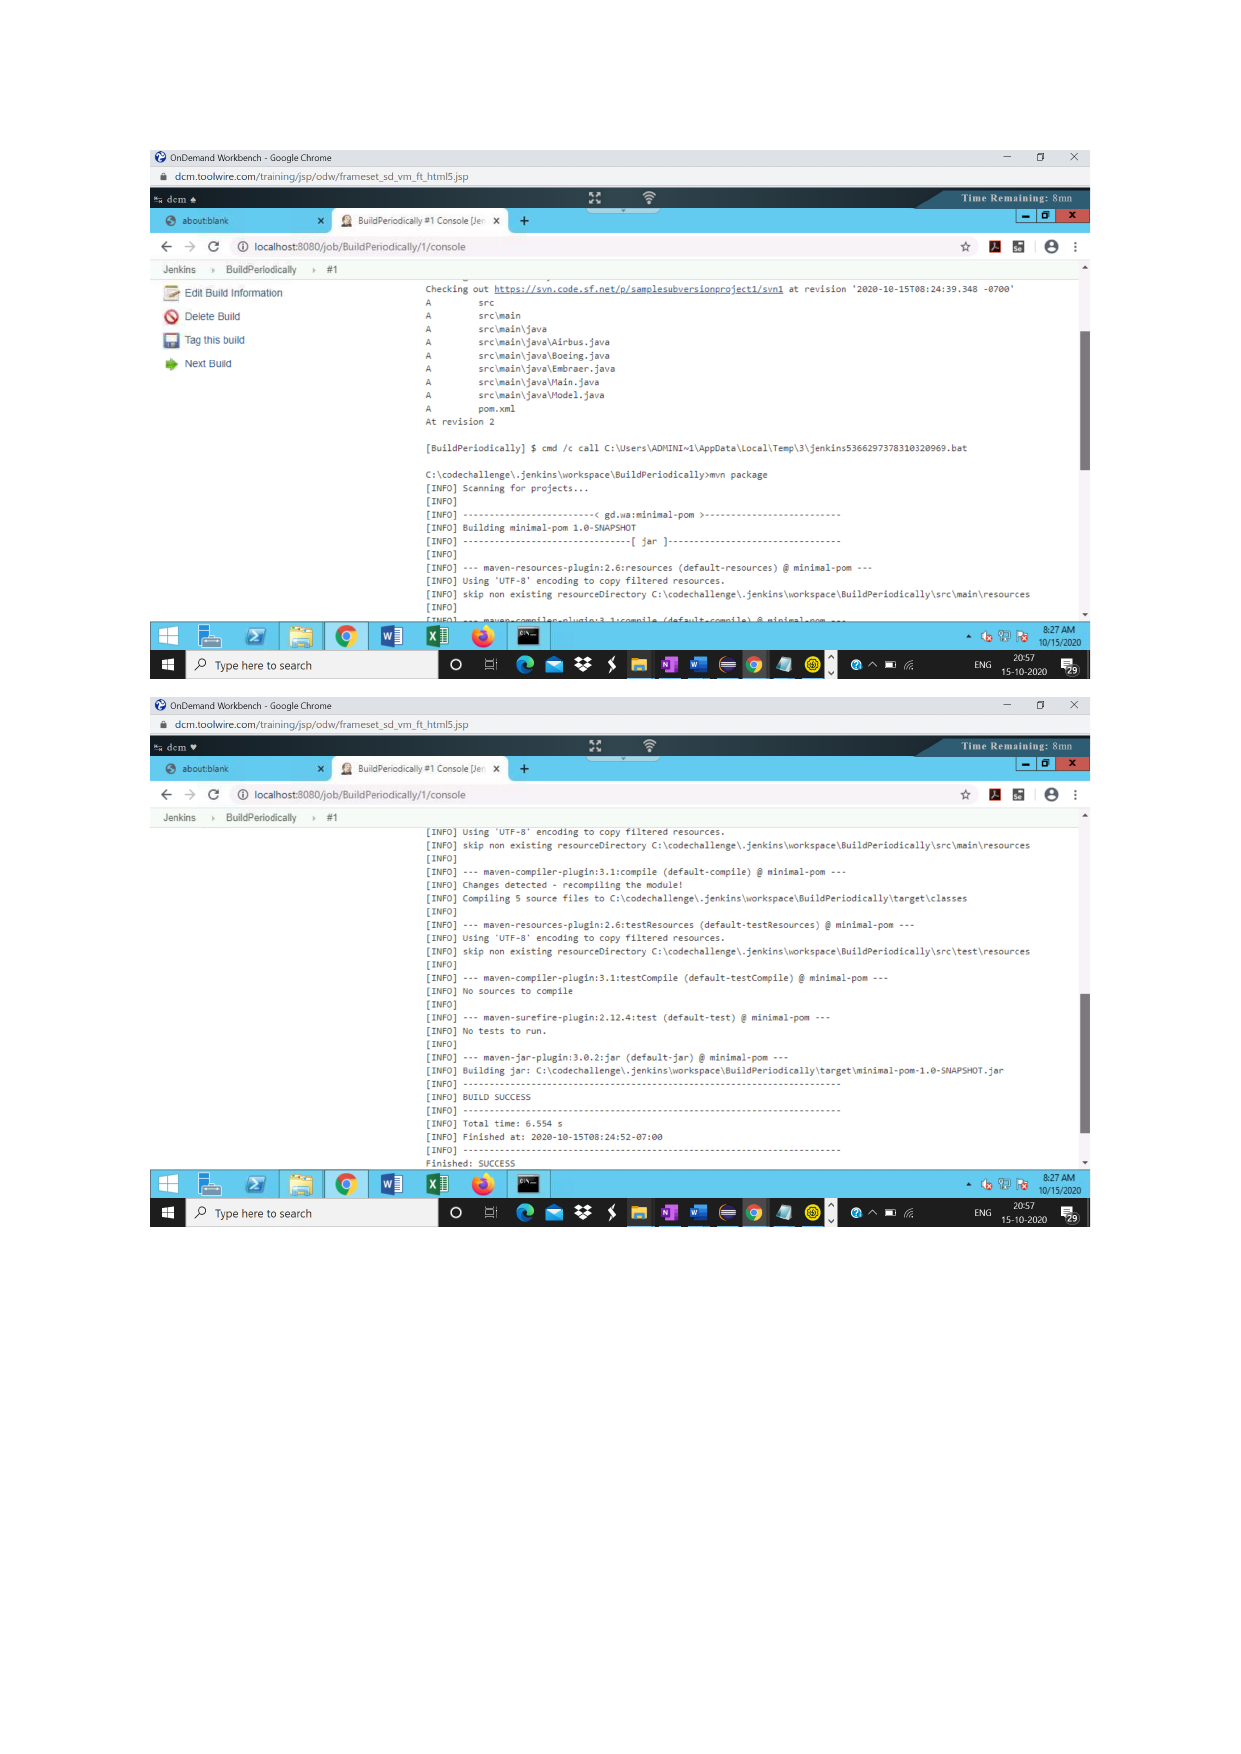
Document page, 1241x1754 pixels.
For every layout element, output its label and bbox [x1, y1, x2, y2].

picture [150, 697, 1091, 1227]
picture [150, 150, 1091, 679]
